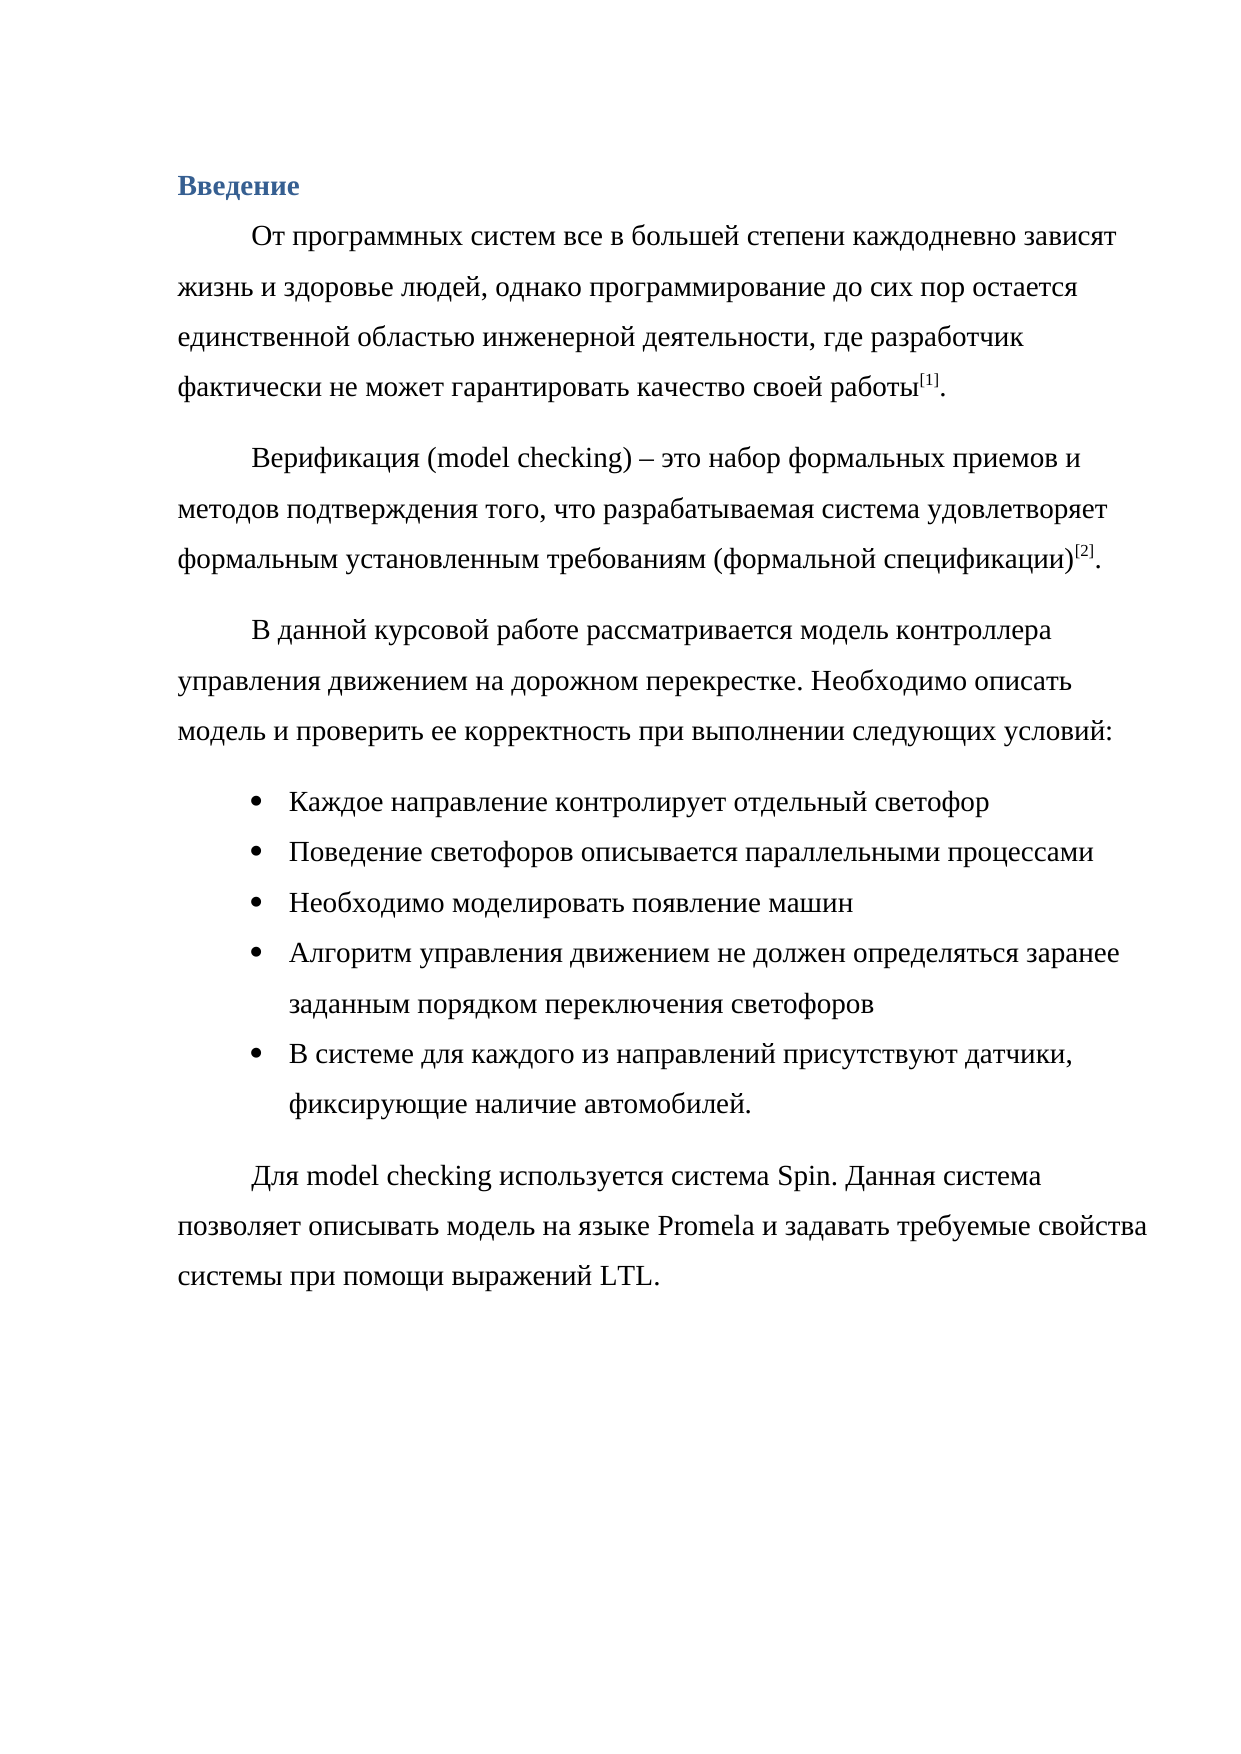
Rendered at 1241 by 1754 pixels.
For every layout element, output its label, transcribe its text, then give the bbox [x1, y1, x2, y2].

list В системе для каждого из направлений присутствуют датчики, фиксирующие наличие автомобилей. [251, 1036, 1152, 1120]
subtitle Введение [177, 168, 1152, 202]
text В данной курсовой работе рассматривается модель контроллера управления движением на дорожном перекрестке. Необходимо описать модель и проверить ее корректность при выполнении следующих условий: [177, 612, 1152, 746]
list Поведение светофоров описывается параллельными процессами [251, 834, 1152, 868]
list Каждое направление контролирует отдельный светофор [251, 784, 1152, 818]
list Необходимо моделировать появление машин [251, 885, 1152, 918]
list Алгоритм управления движением не должен определяться заранее заданным порядком переключения светофоров [251, 935, 1152, 1019]
text Для model checking используется система Spin. Данная система позволяет описывать модель на языке Promela и задавать требуемые свойства системы при помощи выражений LTL. [177, 1158, 1152, 1292]
text Верификация (model checking) – это набор формальных приемов и методов подтверждения того, что разрабатываемая система удовлетворяет формальным установленным требованиям (формальной спецификации)[2]. [177, 441, 1152, 575]
text От программных систем все в большей степени каждодневно зависят жизнь и здоровье людей, однако программирование до сих пор остается единственной областью инженерной деятельности, где разработчик фактически не может гарантировать качество своей работы[1]. [177, 218, 1152, 403]
